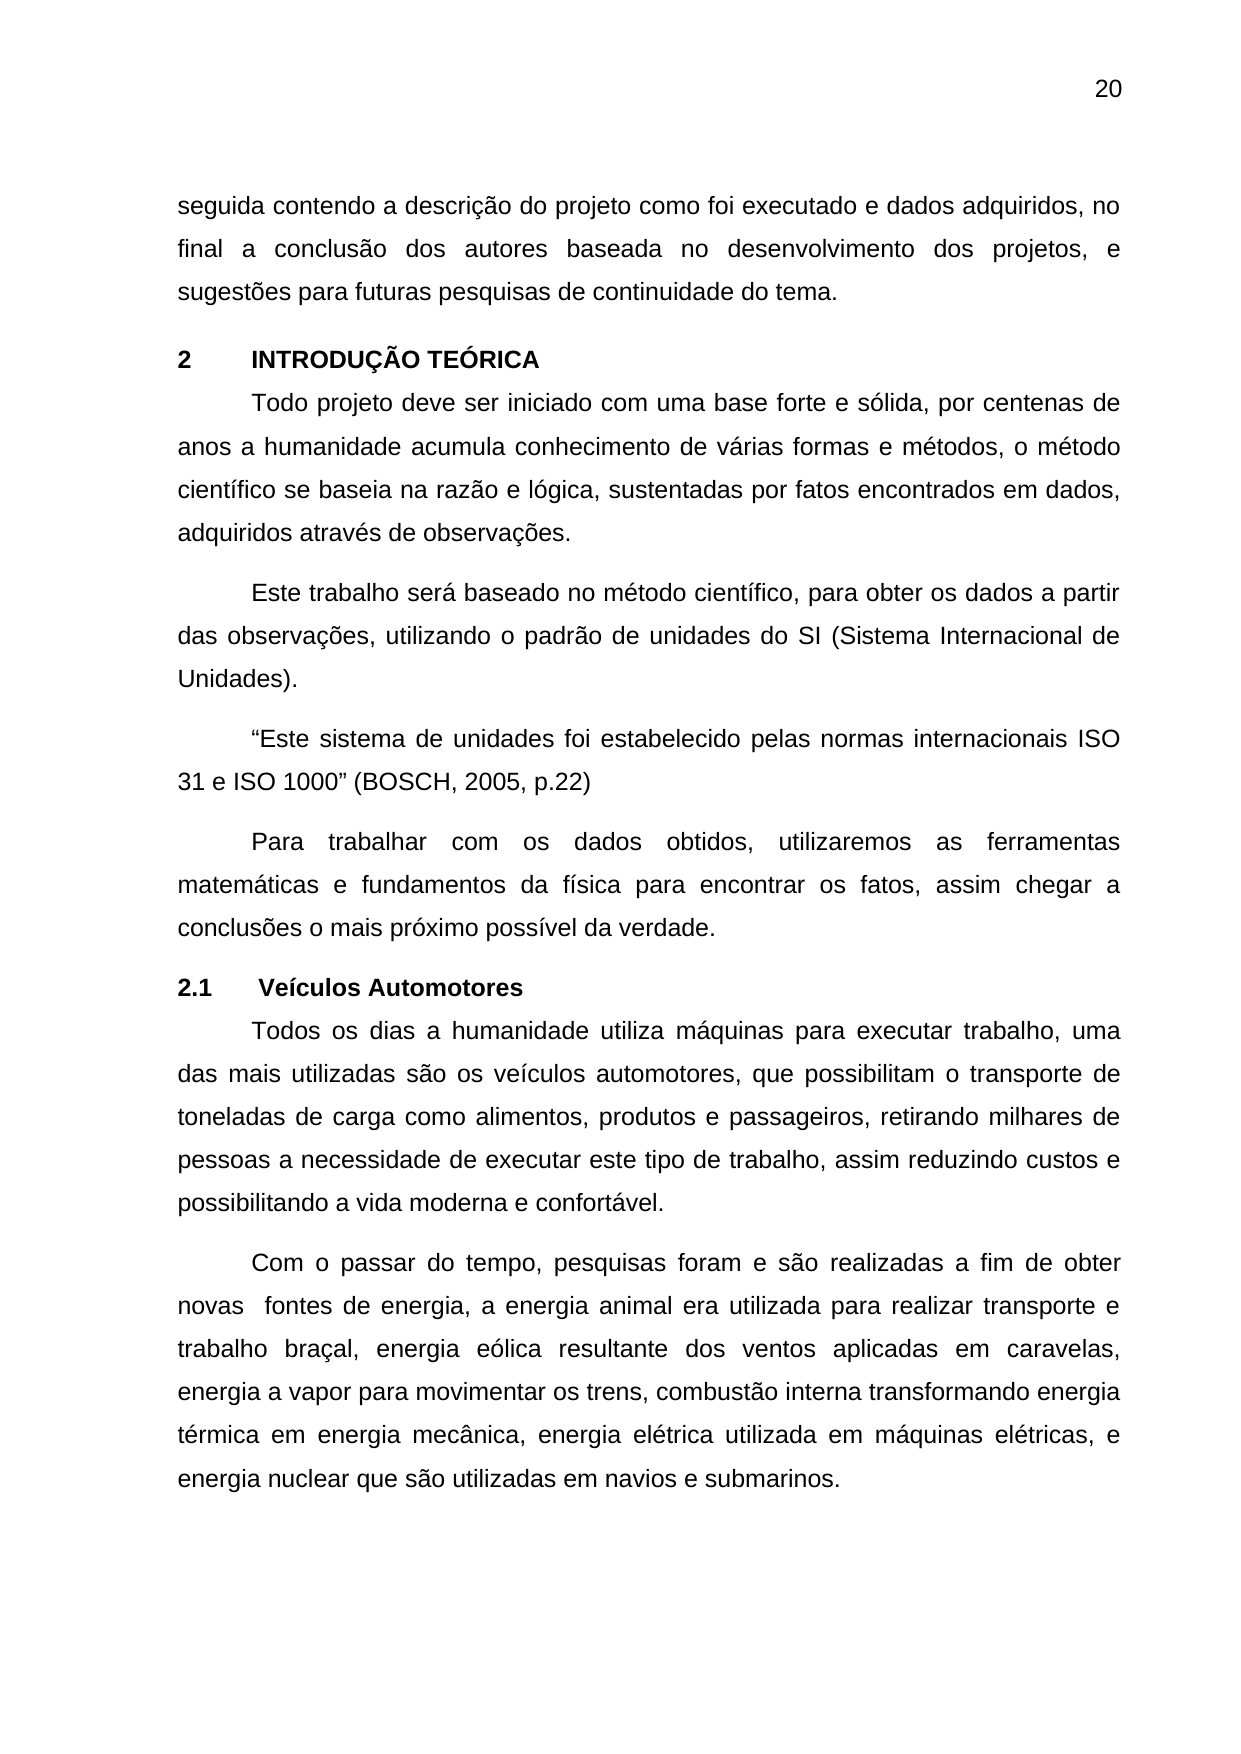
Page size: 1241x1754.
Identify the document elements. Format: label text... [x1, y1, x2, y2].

text Com o passar do tempo, pesquisas foram e são realizadas a fim de obter novas fontes de energia, a energia animal era utilizada para realizar transporte e trabalho braçal, energia eólica resultante dos ventos aplicadas em caravelas, energia a vapor para movimentar os trens, combustão interna transformando energia térmica em energia mecânica, energia elétrica utilizada em máquinas elétricas, e energia nuclear que são utilizadas em navios e submarinos. [177, 1248, 1122, 1492]
subtitle Veículos Automotores [177, 973, 1122, 1001]
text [177, 191, 1122, 306]
text Para trabalhar com os dados obtidos, utilizaremos as ferramentas matemáticas e fundamentos da física para encontrar os fatos, assim chegar a conclusões o mais próximo possível da verdade. [177, 827, 1122, 942]
text “Este sistema de unidades foi estabelecido pelas normas internacionais ISO 31 e ISO 1000” (BOSCH, 2005, p.22) [177, 724, 1122, 796]
text Este trabalho será baseado no método científico, para obter os dados a partir das observações, utilizando o padrão de unidades do SI (Sistema Internacional de Unidades). [177, 578, 1122, 693]
subtitle INTRODUÇÃO TEÓRICA [177, 345, 1122, 374]
text Todos os dias a humanidade utiliza máquinas para executar trabalho, uma das mais utilizadas são os veículos automotores, que possibilitam o transporte de toneladas de carga como alimentos, produtos e passageiros, retirando milhares de pessoas a necessidade de executar este tipo de trabalho, assim reduzindo custos e possibilitando a vida moderna e confortável. [177, 1016, 1122, 1217]
text Todo projeto deve ser iniciado com uma base forte e sólida, por centenas de anos a humanidade acumula conhecimento de várias formas e métodos, o método científico se baseia na razão e lógica, sustentadas por fatos encontrados em dados, adquiridos através de observações. [177, 388, 1122, 547]
